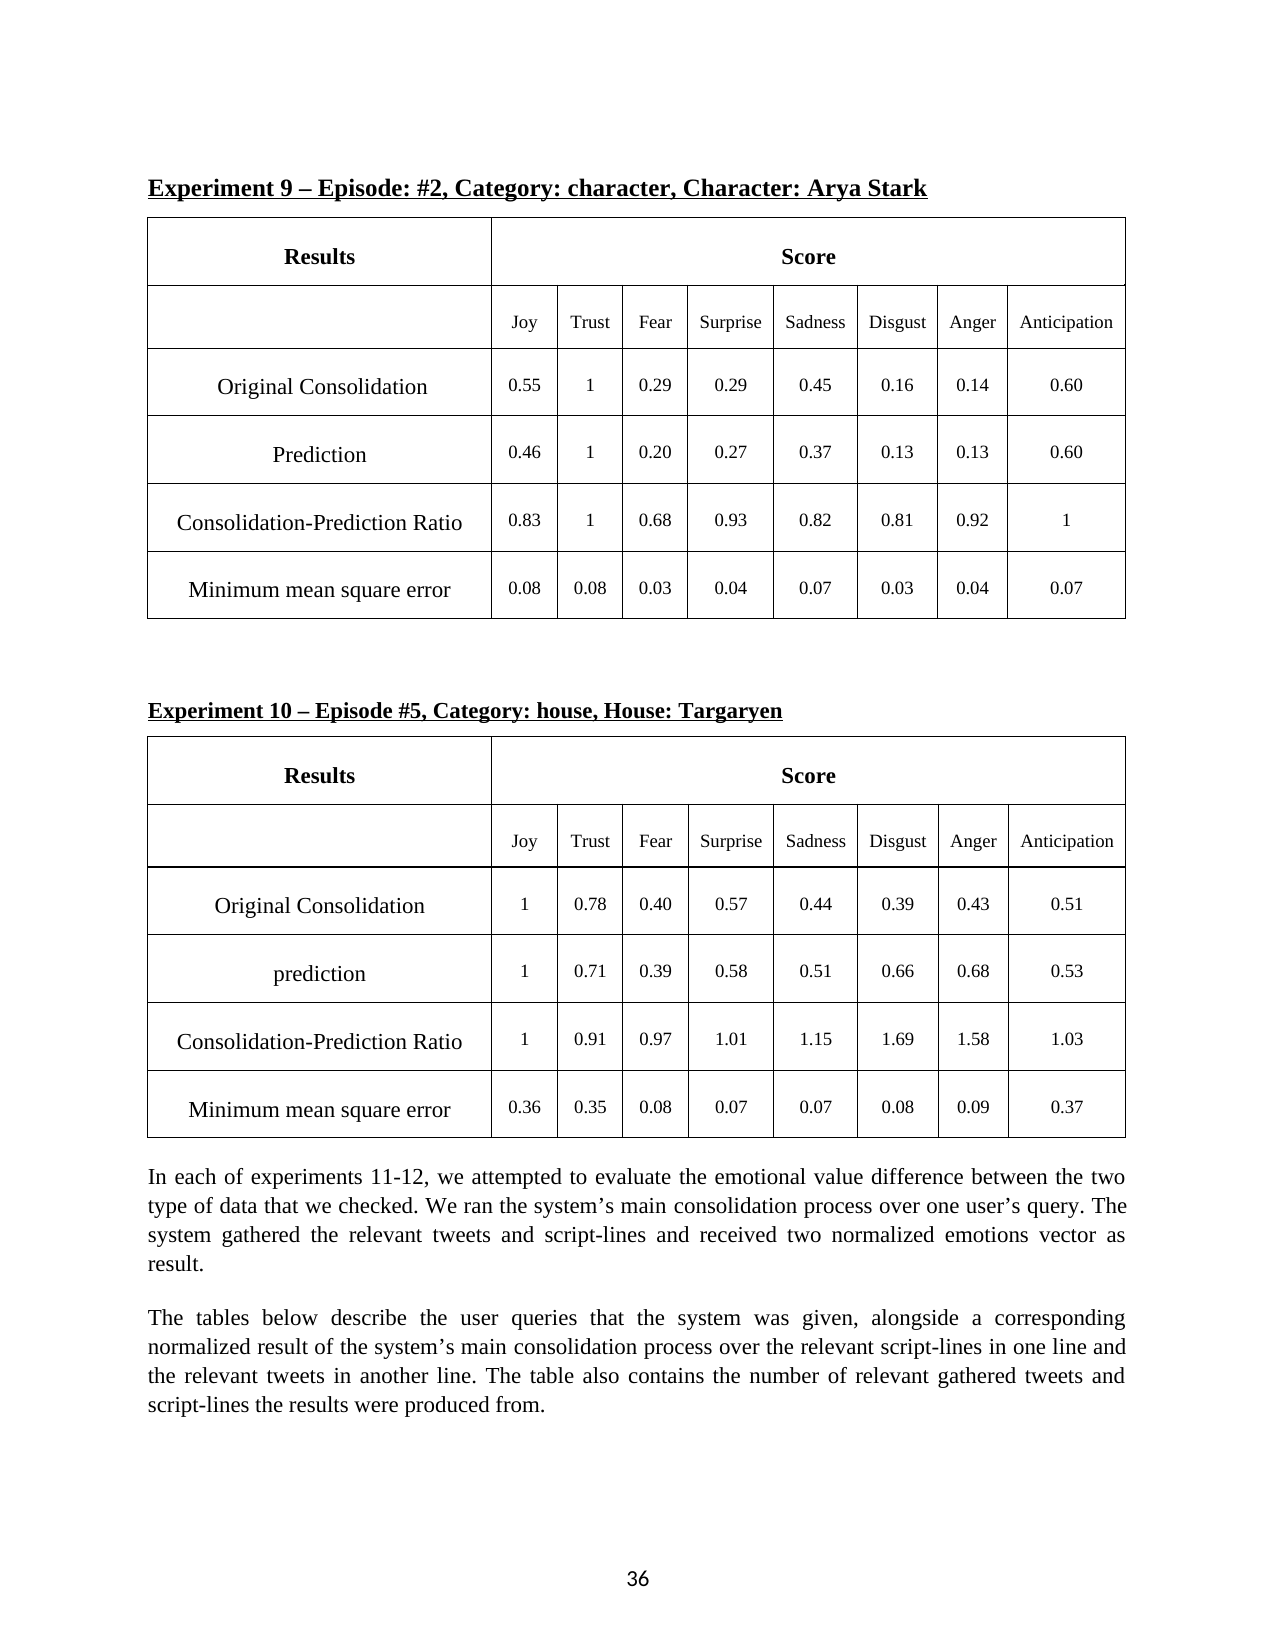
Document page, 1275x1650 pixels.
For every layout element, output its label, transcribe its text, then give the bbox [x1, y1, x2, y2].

table_cell 1.15 [774, 1003, 857, 1069]
table_cell 0.83 [492, 484, 557, 551]
table_header Results [148, 737, 491, 803]
table_cell 0.57 [689, 868, 773, 934]
table_cell 0.58 [689, 935, 773, 1002]
text The tables below describe the user queries that the system was given, alongside a corresponding normalized result of the system’s main consolidation process over the relevant script-lines in one line and the relevant tweets in another line. The table also contains the number of relevant gathered tweets and script-lines the results were produced from. [148, 1304, 1127, 1417]
table_cell 0.37 [774, 416, 857, 483]
table_cell 0.68 [939, 935, 1008, 1002]
table_cell 0.16 [858, 349, 937, 415]
table_header Score [492, 737, 1125, 803]
table_cell 1.01 [689, 1003, 773, 1069]
table_cell Disgust [858, 286, 937, 347]
table_cell Minimum mean square error [148, 552, 491, 618]
table_cell Trust [558, 286, 622, 347]
table_cell 0.13 [938, 416, 1007, 483]
table_cell 0.29 [623, 349, 687, 415]
table_cell 0.08 [858, 1071, 938, 1137]
table_cell 0.39 [858, 868, 938, 934]
table_cell 1 [558, 349, 622, 415]
table_cell Anticipation [1008, 286, 1125, 347]
table_cell 0.07 [1008, 552, 1125, 618]
table_cell 0.04 [688, 552, 773, 618]
table_cell 0.46 [492, 416, 557, 483]
table_cell Anger [939, 805, 1008, 866]
table_cell Original Consolidation [148, 868, 491, 934]
table_cell 0.13 [858, 416, 937, 483]
table_cell 0.55 [492, 349, 557, 415]
table_cell Fear [623, 286, 687, 347]
table_cell 0.71 [558, 935, 622, 1002]
table_cell 0.35 [558, 1071, 622, 1137]
table_cell Trust [558, 805, 622, 866]
table_cell 1 [558, 416, 622, 483]
table_cell prediction [148, 935, 491, 1002]
table_cell 0.14 [938, 349, 1007, 415]
table_cell 0.20 [623, 416, 687, 483]
table_cell 1 [1008, 484, 1125, 551]
table_cell 0.09 [939, 1071, 1008, 1137]
table_cell 1.58 [939, 1003, 1008, 1069]
table_cell 0.53 [1009, 935, 1125, 1002]
table_cell 0.08 [492, 552, 557, 618]
table_cell 0.91 [558, 1003, 622, 1069]
table_cell [148, 805, 491, 866]
table_cell 0.66 [858, 935, 938, 1002]
list Experiment 10 – Episode #5, Category: house, House: Targaryen [148, 697, 1127, 723]
table_header Score [492, 218, 1125, 284]
table_cell 0.92 [938, 484, 1007, 551]
table_cell 0.51 [1009, 868, 1125, 934]
table_cell 0.45 [774, 349, 857, 415]
table_cell Disgust [858, 805, 938, 866]
table_cell 1 [492, 935, 557, 1002]
table_cell Sadness [774, 286, 857, 347]
table_cell 0.97 [623, 1003, 688, 1069]
table_cell Joy [492, 805, 557, 866]
table_cell 0.68 [623, 484, 687, 551]
text Experiment 9 – Episode: #2, Category: character, Character: Arya Stark [148, 173, 1127, 201]
table_cell Surprise [689, 805, 773, 866]
table_cell Anticipation [1009, 805, 1125, 866]
table_cell 0.43 [939, 868, 1008, 934]
table_cell 0.36 [492, 1071, 557, 1137]
table_cell Consolidation-Prediction Ratio [148, 1003, 491, 1069]
table_cell 0.39 [623, 935, 688, 1002]
table_cell [148, 286, 491, 347]
table_cell 0.81 [858, 484, 937, 551]
table_cell 1.03 [1009, 1003, 1125, 1069]
table_cell 0.03 [858, 552, 937, 618]
table_cell 1.69 [858, 1003, 938, 1069]
table_cell 0.60 [1008, 349, 1125, 415]
table_cell 0.07 [689, 1071, 773, 1137]
table_header Results [148, 218, 491, 284]
table_cell 1 [492, 1003, 557, 1069]
table_cell 0.08 [558, 552, 622, 618]
table_cell 0.37 [1009, 1071, 1125, 1137]
table_cell 0.78 [558, 868, 622, 934]
table_cell Joy [492, 286, 557, 347]
table_cell 0.51 [774, 935, 857, 1002]
table_cell Surprise [688, 286, 773, 347]
table_cell Minimum mean square error [148, 1071, 491, 1137]
table_cell Consolidation-Prediction Ratio [148, 484, 491, 551]
table_cell Prediction [148, 416, 491, 483]
table_cell 0.44 [774, 868, 857, 934]
table_cell Original Consolidation [148, 349, 491, 415]
table_cell 0.60 [1008, 416, 1125, 483]
table_cell 0.82 [774, 484, 857, 551]
table_cell 0.40 [623, 868, 688, 934]
table_cell 0.93 [688, 484, 773, 551]
text In each of experiments 11-12, we attempted to evaluate the emotional value difference between the two type of data that we checked. We ran the system’s main consolidation process over one user’s query. The system gathered the relevant tweets and script-lines and received two normalized emotions vector as result. [148, 1163, 1127, 1277]
table_cell 0.07 [774, 552, 857, 618]
table_cell 1 [558, 484, 622, 551]
table_cell Anger [938, 286, 1007, 347]
table_cell 0.08 [623, 1071, 688, 1137]
table_cell 1 [492, 868, 557, 934]
table_cell Fear [623, 805, 688, 866]
table_cell 0.29 [688, 349, 773, 415]
table_cell 0.04 [938, 552, 1007, 618]
table_cell 0.27 [688, 416, 773, 483]
table_cell Sadness [774, 805, 857, 866]
table_cell 0.03 [623, 552, 687, 618]
table_cell 0.07 [774, 1071, 857, 1137]
